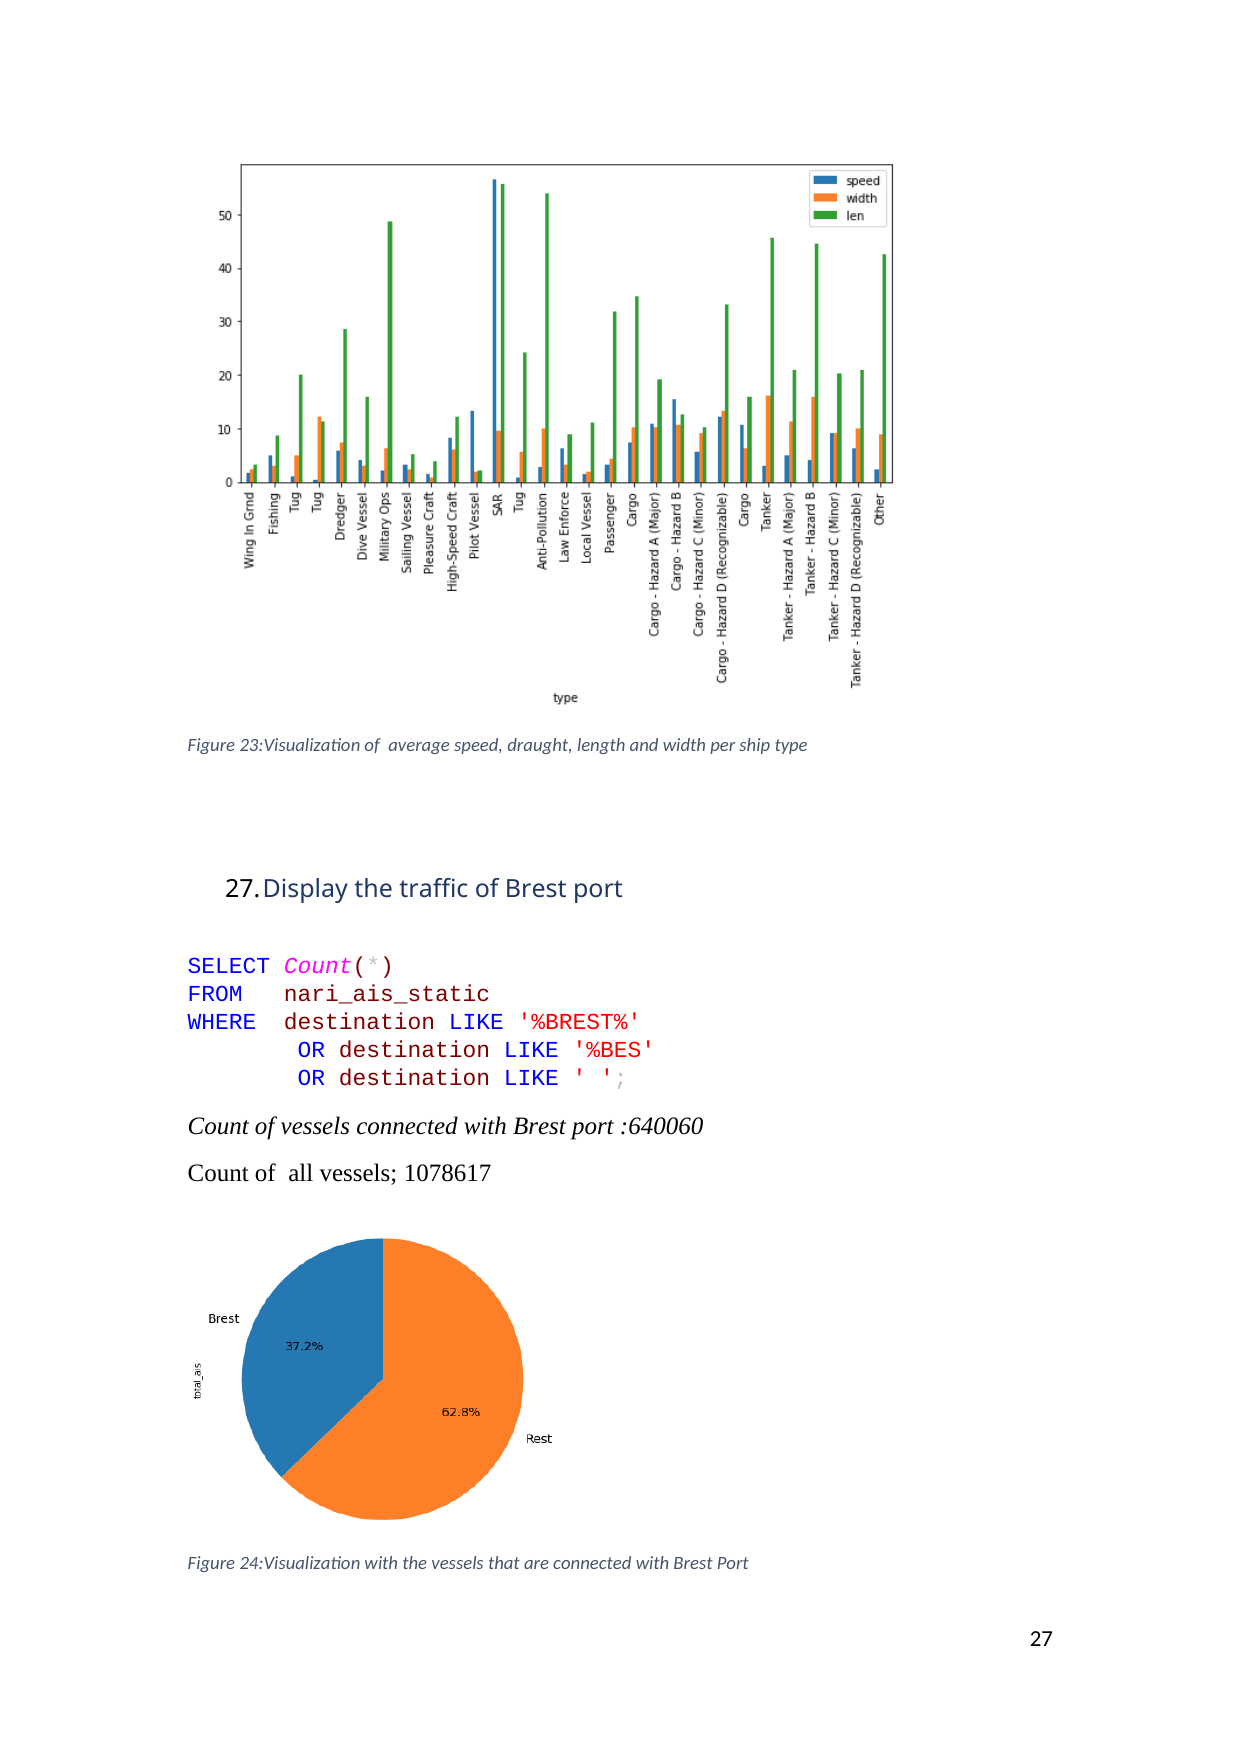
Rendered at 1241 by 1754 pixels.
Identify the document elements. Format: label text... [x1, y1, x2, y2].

subtitle Display the traffic of Brest port [225, 871, 1053, 905]
picture [187, 150, 1053, 715]
text Figure 24:Visualization with the vessels that are connected with Brest Port [187, 1551, 1053, 1574]
text Figure 23:Visualization of average speed, draught, length and width per ship type [187, 733, 1053, 756]
picture [187, 1206, 567, 1533]
text SELECT Count(*) FROM nari_ais_static WHERE destination LIKE '%BREST%' OR destination LIKE '%BES' OR destination LIKE ' '; [187, 954, 1053, 1092]
text Count of all vessels; 1078617 [187, 1158, 1053, 1187]
text Count of vessels connected with Brest port :640060 [187, 1111, 1053, 1139]
